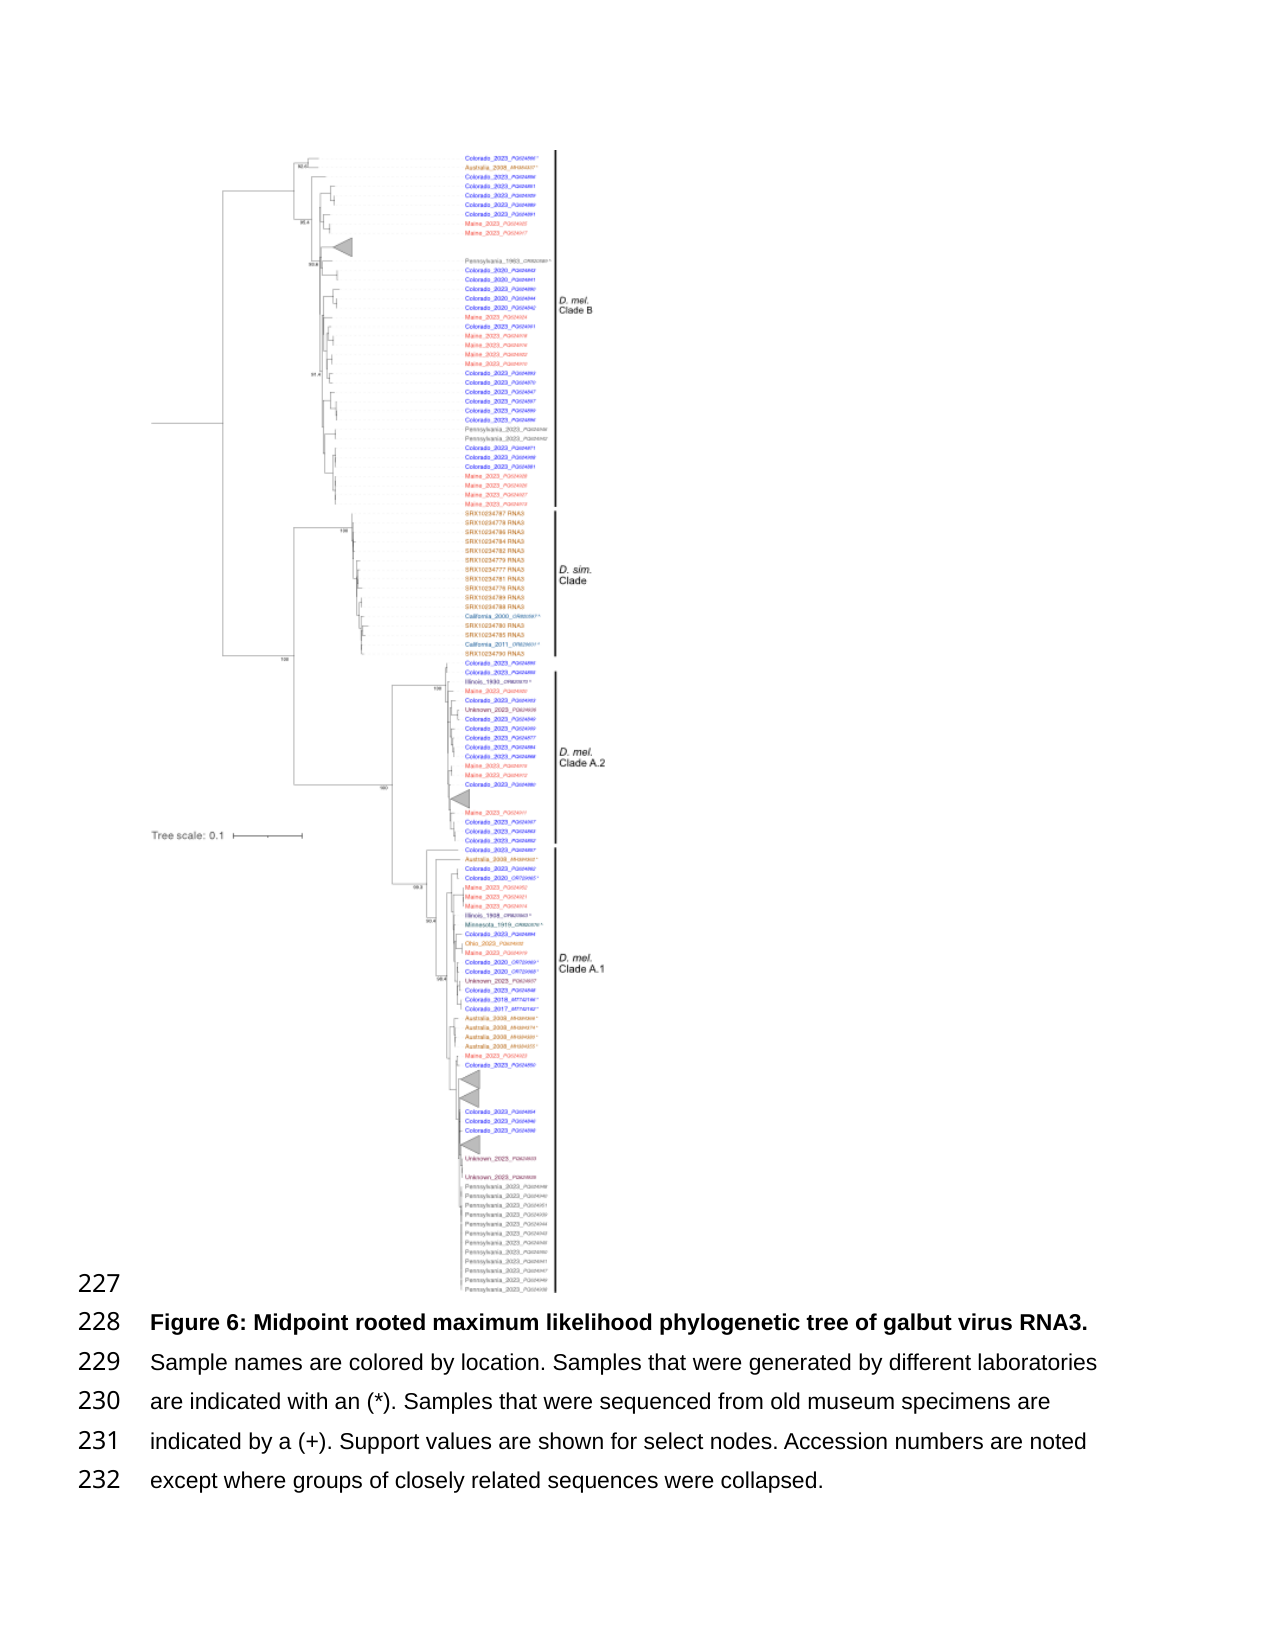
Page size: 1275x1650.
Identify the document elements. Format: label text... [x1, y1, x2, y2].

text Figure 6: Midpoint rooted maximum likelihood phylogenetic tree of galbut virus RNA3. Sample names are colored by location. Samples that were generated by different laboratories are indicated with an (*). Samples that were sequenced from old museum specimens are indicated by a (+). Support values are shown for select nodes. Accession numbers are noted except where groups of closely related sequences were collapsed. [150, 1309, 1125, 1493]
picture [150, 150, 605, 1293]
